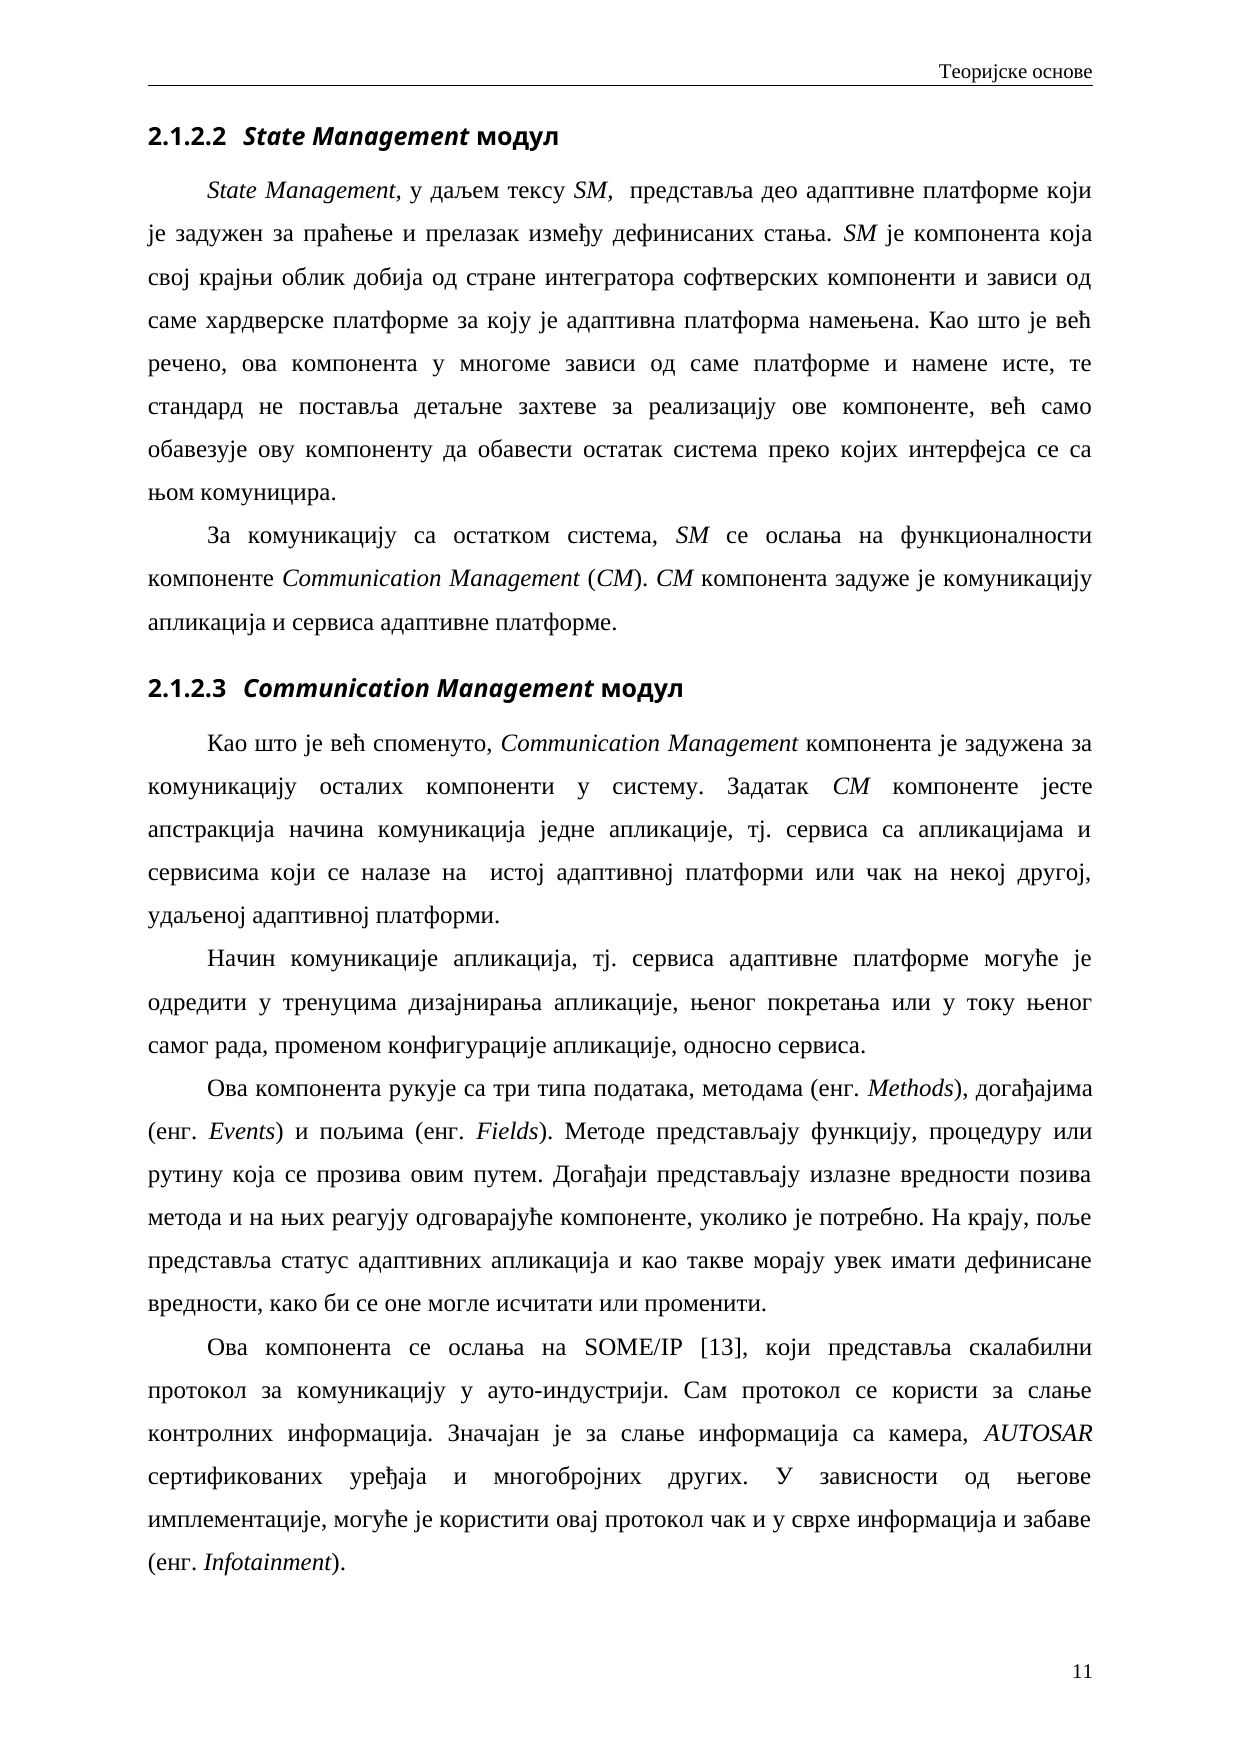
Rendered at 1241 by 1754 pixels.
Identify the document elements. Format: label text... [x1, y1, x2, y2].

text Ова компонента рукује са три типа података, методама (енг. Methods), догађајима (енг. Events) и пољима (енг. Fields). Методе представљају функцију, процедуру или рутину која се прозива овим путем. Догађаји представљају излазне вредности позива метода и на њих реагују одговарајуће компоненте, уколико је потребно. На крају, поље представља статус адаптивних апликација и као такве морају увек имати дефинисане вредности, како би се оне могле исчитати или променити. [148, 1073, 1093, 1317]
text State Management, у даљем тексу SM, представља део адаптивне платформе који је задужен за праћење и прелазак између дефинисаних стања. SM је компонента која свој крајњи облик добија од стране интегратора софтверских компоненти и зависи од саме хардверске платформе за коју је адаптивна платформа намењена. Као што је већ речено, ова компонента у многоме зависи од саме платформе и намене исте, те стандард не поставља детаљне захтеве за реализацију ове компоненте, већ само обавезује ову компоненту да обавести остатак система преко којих интерфејса се са њом комуницира. [148, 175, 1093, 506]
subtitle Communication Management модул [148, 671, 1093, 705]
text Ова компонента се ослања на SOME/IP, који представља скалабилни протокол за комуникацију у ауто-индустрији. Сам протокол се користи за слање контролних информација. Значајан је за слање информација са камера, AUTOSAR сертификованих уређаја и многобројних других. У зависности од његове имплементације, могуће је користити овај протокол чак и у сврхе информација и забаве (енг. Infotainment). [148, 1332, 1093, 1576]
text Начин комуникације апликација, тј. сервиса адаптивне платформе могуће је одредити у тренуцима дизајнирања апликације, њеног покретања или у току њеног самог рада, променом конфигурације апликације, односно сервиса. [148, 943, 1093, 1058]
text За комуникацију са остатком система, SM се ослања на функционалности компоненте Communication Management (CM). CM компонента задуже је комуникацију апликација и сервиса адаптивне платформе. [148, 520, 1093, 635]
text Као што је већ споменуто, Communication Management компонента је задужена за комуникацију осталих компоненти у систему. Задатак CM компоненте јесте апстракција начина комуникација једне апликације, тј. сервиса са апликацијама и сервисима који се налазе на истој адаптивној платформи или чак на некој другој, удаљеној адаптивној платформи. [148, 728, 1093, 929]
subtitle State Management модул [148, 118, 1093, 152]
